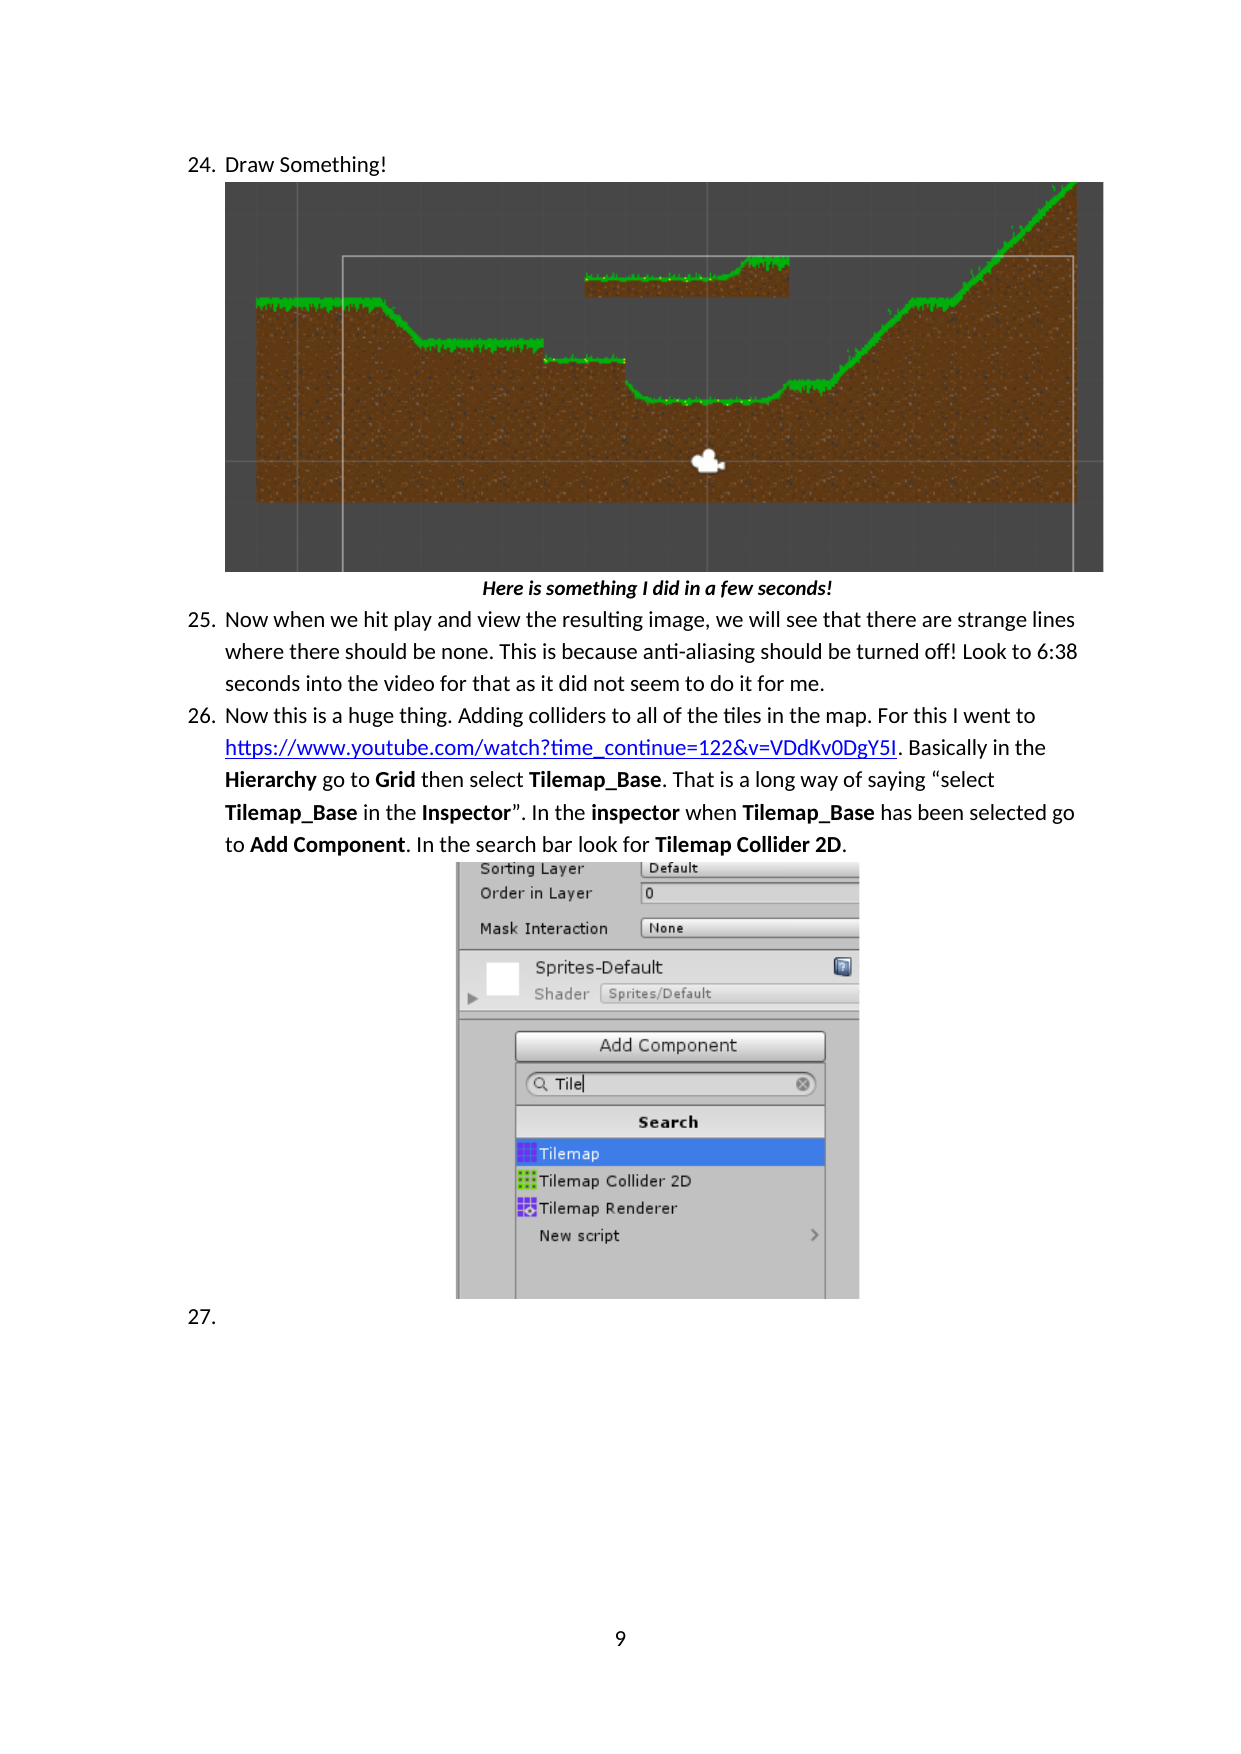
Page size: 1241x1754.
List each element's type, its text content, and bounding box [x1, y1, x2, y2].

list Draw Something! [187, 150, 1090, 178]
list Now this is a huge thing. Adding colliders to all of the tiles in the map. For this I went to https://www.youtube.com/watch?time_continue=122&v=VDdKv0DgY5I. Basically in the Hierarchy go to Grid then select Tilemap_Base. That is a long way of saying “select Tilemap_Base in the Inspector”. In the inspector when Tilemap_Base has been selected go to Add Component. In the search bar look for Tilemap Collider 2D. [187, 701, 1090, 858]
list Now when we hit play and view the resulting image, we will see that there are strange lines where there should be none. This is because anti-aliasing should be turned off! Look to 6:38 seconds into the video for that as it did not seem to do it for me. [187, 605, 1090, 697]
picture [455, 862, 860, 1299]
picture [225, 182, 1104, 572]
list Here is something I did in a few seconds! [225, 576, 1090, 601]
